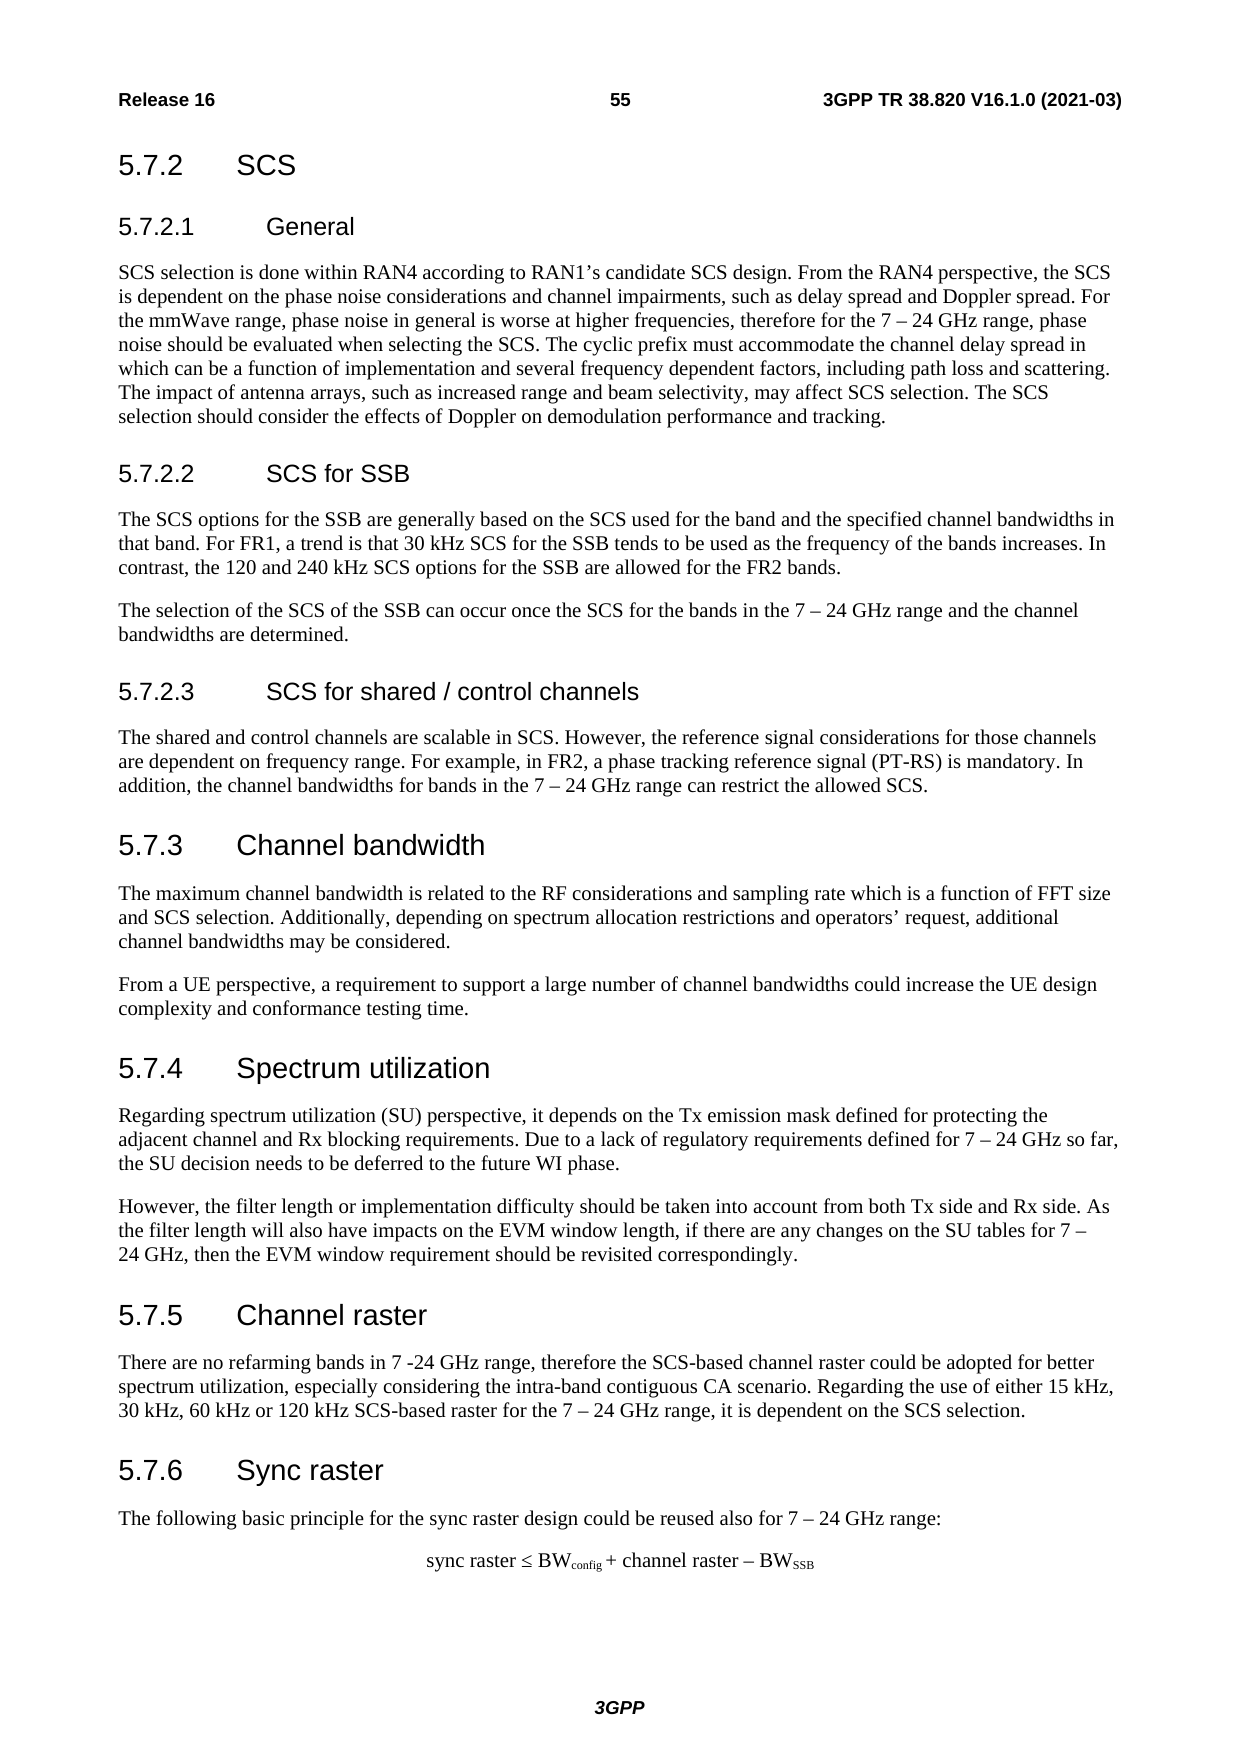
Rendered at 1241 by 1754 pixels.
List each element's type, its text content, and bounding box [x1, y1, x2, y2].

text The maximum channel bandwidth is related to the RF considerations and sampling rate which is a function of FFT size and SCS selection. Additionally, depending on spectrum allocation restrictions and operators’ request, additional channel bandwidths may be considered. [118, 881, 1122, 953]
text The following basic principle for the sync raster design could be reused also for 7 – 24 GHz range: [118, 1506, 1122, 1529]
text There are no refarming bands in 7 -24 GHz range, therefore the SCS-based channel raster could be adopted for better spectrum utilization, especially considering the intra-band contiguous CA scenario. Regarding the use of either 15 kHz, 30 kHz, 60 kHz or 120 kHz SCS-based raster for the 7 – 24 GHz range, it is dependent on the SCS selection. [118, 1350, 1122, 1422]
text From a UE perspective, a requirement to support a large number of channel bandwidths could increase the UE design complexity and conformance testing time. [118, 971, 1122, 1019]
text Regarding spectrum utilization (SU) perspective, it depends on the Tx emission mask defined for protecting the adjacent channel and Rx blocking requirements. Due to a lack of regulatory requirements defined for 7 – 24 GHz so far, the SU decision needs to be deferred to the future WI phase. [118, 1103, 1122, 1175]
subtitle 5.7.3 Channel bandwidth [118, 828, 1122, 862]
text The selection of the SCS of the SSB can occur once the SCS for the bands in the 7 – 24 GHz range and the channel bandwidths are determined. [118, 598, 1122, 646]
text SCS selection is done within RAN4 according to RAN1’s candidate SCS design. From the RAN4 perspective, the SCS is dependent on the phase noise considerations and channel impairments, such as delay spread and Doppler spread. For the mmWave range, phase noise in general is worse at higher frequencies, therefore for the 7 – 24 GHz range, phase noise should be evaluated when selecting the SCS. The cyclic prefix must accommodate the channel delay spread in which can be a function of implementation and several frequency dependent factors, including path loss and scattering. The impact of antenna arrays, such as increased range and beam selectivity, may affect SCS selection. The SCS selection should consider the effects of Doppler on demodulation performance and tracking. [118, 260, 1122, 428]
subtitle 5.7.2.2 SCS for SSB [118, 459, 1122, 488]
text sync raster ≤ BWconfig + channel raster – BWSSB [118, 1548, 1122, 1572]
subtitle 5.7.2 SCS [118, 147, 1122, 181]
subtitle 5.7.2.1 General [118, 212, 1122, 241]
text The shared and control channels are scalable in SCS. However, the reference signal considerations for those channels are dependent on frequency range. For example, in FR2, a phase tracking reference signal (PT-RS) is mandatory. In addition, the channel bandwidths for bands in the 7 – 24 GHz range can restrict the allowed SCS. [118, 725, 1122, 797]
text The SCS options for the SSB are generally based on the SCS used for the band and the specified channel bandwidths in that band. For FR1, a trend is that 30 kHz SCS for the SSB tends to be used as the frequency of the bands increases. In contrast, the 120 and 240 kHz SCS options for the SSB are allowed for the FR2 bands. [118, 507, 1122, 579]
subtitle 5.7.2.3 SCS for shared / control channels [118, 677, 1122, 706]
subtitle 5.7.4 Spectrum utilization [118, 1051, 1122, 1084]
subtitle 5.7.6 Sync raster [118, 1453, 1122, 1487]
text However, the filter length or implementation difficulty should be taken into account from both Tx side and Rx side. As the filter length will also have impacts on the EVM window length, if there are any changes on the SU tables for 7 – 24 GHz, then the EVM window requirement should be revisited correspondingly. [118, 1194, 1122, 1266]
subtitle 5.7.5 Channel raster [118, 1297, 1122, 1331]
